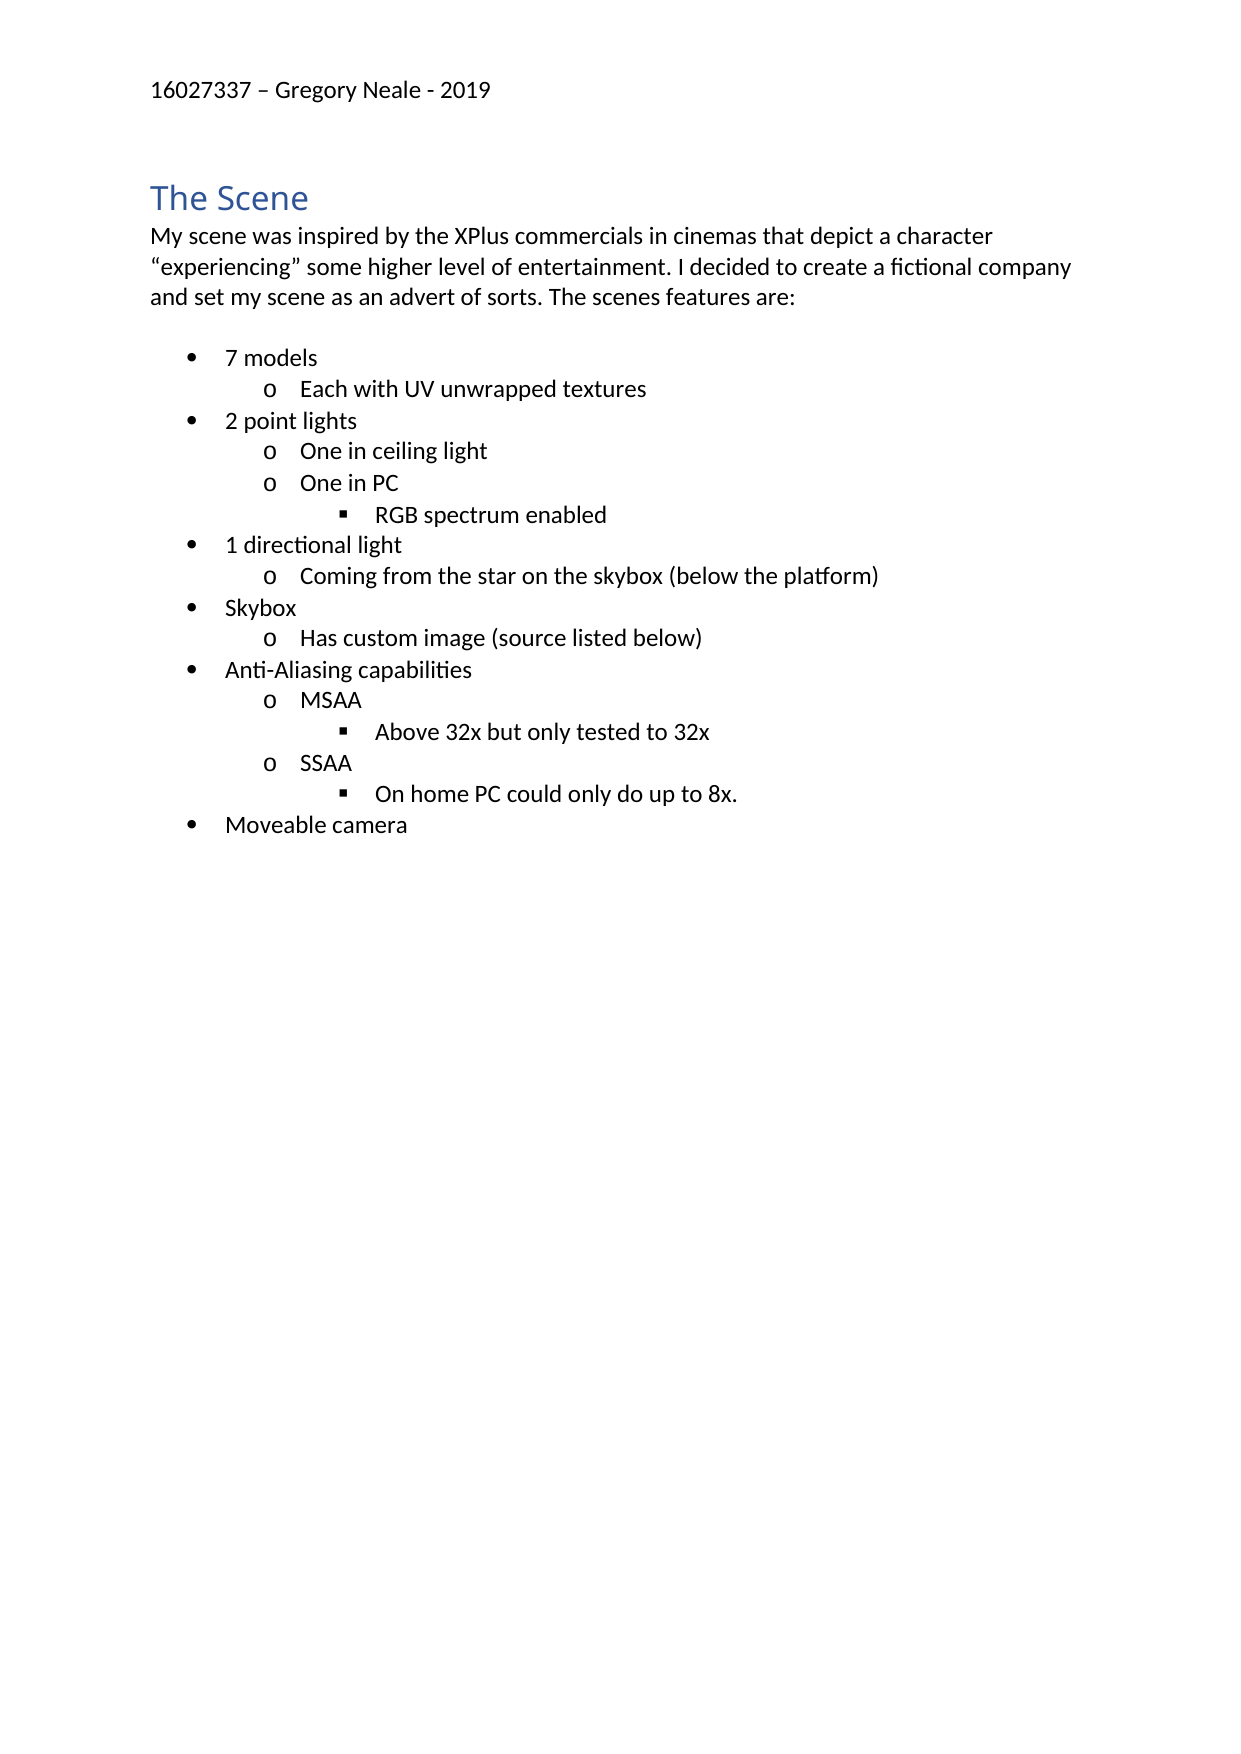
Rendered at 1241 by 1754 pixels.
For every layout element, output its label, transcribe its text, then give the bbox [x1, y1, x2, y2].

list Has custom image (source listed below) [262, 622, 1090, 654]
list Moveable camera [187, 809, 1090, 839]
list SSAA [262, 747, 1090, 778]
list 2 point lights [187, 405, 1090, 435]
list Each with UV unwrapped textures [262, 373, 1090, 405]
text My scene was inspired by the XPlus commercials in cinemas that depict a character “experiencing” some higher level of entertainment. I decided to create a fictional company and set my scene as an advert of sorts. The scenes features are: [150, 220, 1090, 342]
list Coming from the star on the skybox (below the platform) [262, 560, 1090, 592]
list Above 32x but only tested to 32x [337, 716, 1090, 747]
list On home PC could only do up to 8x. [337, 778, 1090, 809]
list 7 models [187, 342, 1090, 373]
list Anti-Aliasing capabilities [187, 654, 1090, 684]
list RGB spectrum enabled [337, 499, 1090, 529]
list Skybox [187, 592, 1090, 622]
list One in PC [262, 467, 1090, 499]
list One in ceiling light [262, 435, 1090, 467]
list MSAA [262, 684, 1090, 716]
list 1 directional light [187, 529, 1090, 560]
subtitle The Scene [150, 175, 1090, 220]
